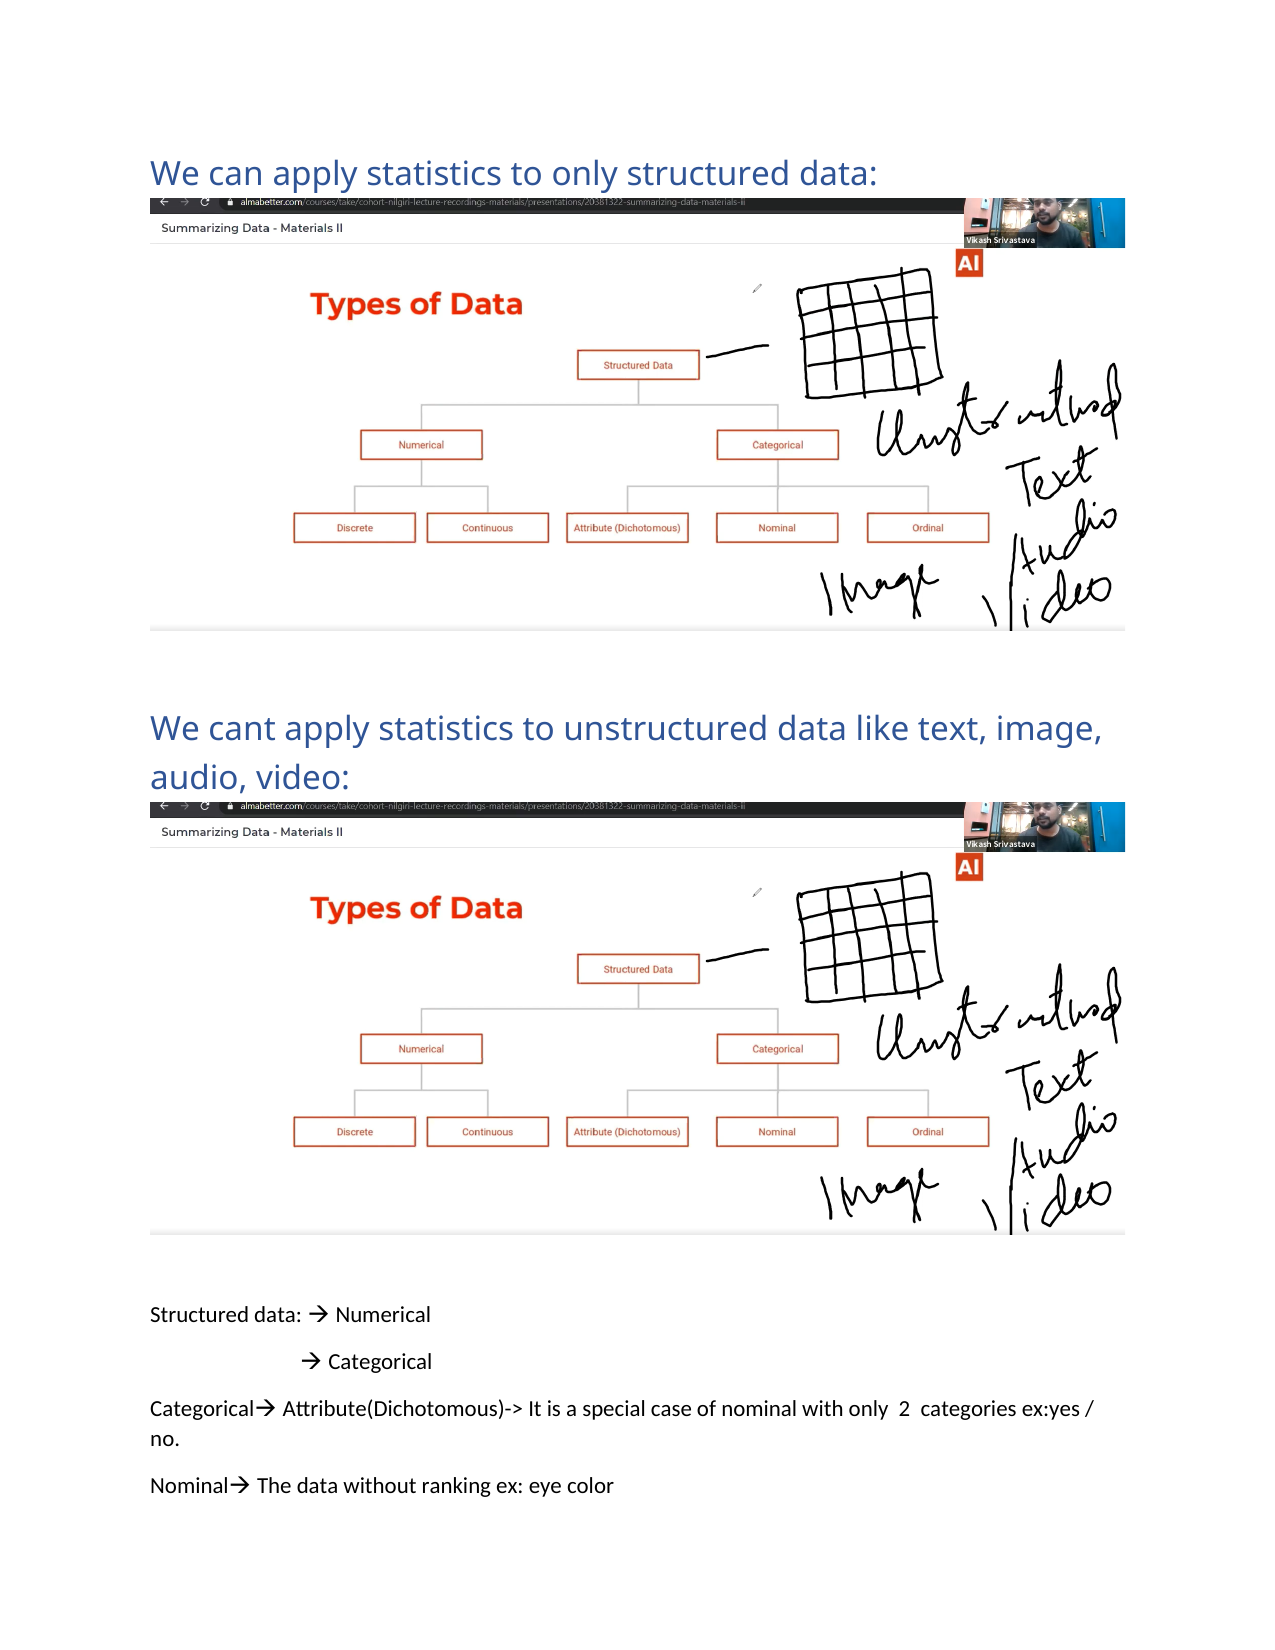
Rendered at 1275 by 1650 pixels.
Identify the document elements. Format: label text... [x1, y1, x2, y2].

picture [150, 198, 1125, 631]
picture [150, 802, 1125, 1235]
subtitle We can apply statistics to only structured data: [150, 150, 1125, 195]
text Structured data: Numerical [150, 1300, 1125, 1328]
text Nominal The data without ranking ex: eye color [150, 1471, 1125, 1499]
subtitle We cant apply statistics to unstructured data like text, image, audio, video: [150, 705, 1125, 799]
text Categorical [150, 1347, 1125, 1375]
text Categorical Attribute(Dichotomous)-> It is a special case of nominal with only 2 categories ex:yes / no. [150, 1394, 1125, 1452]
